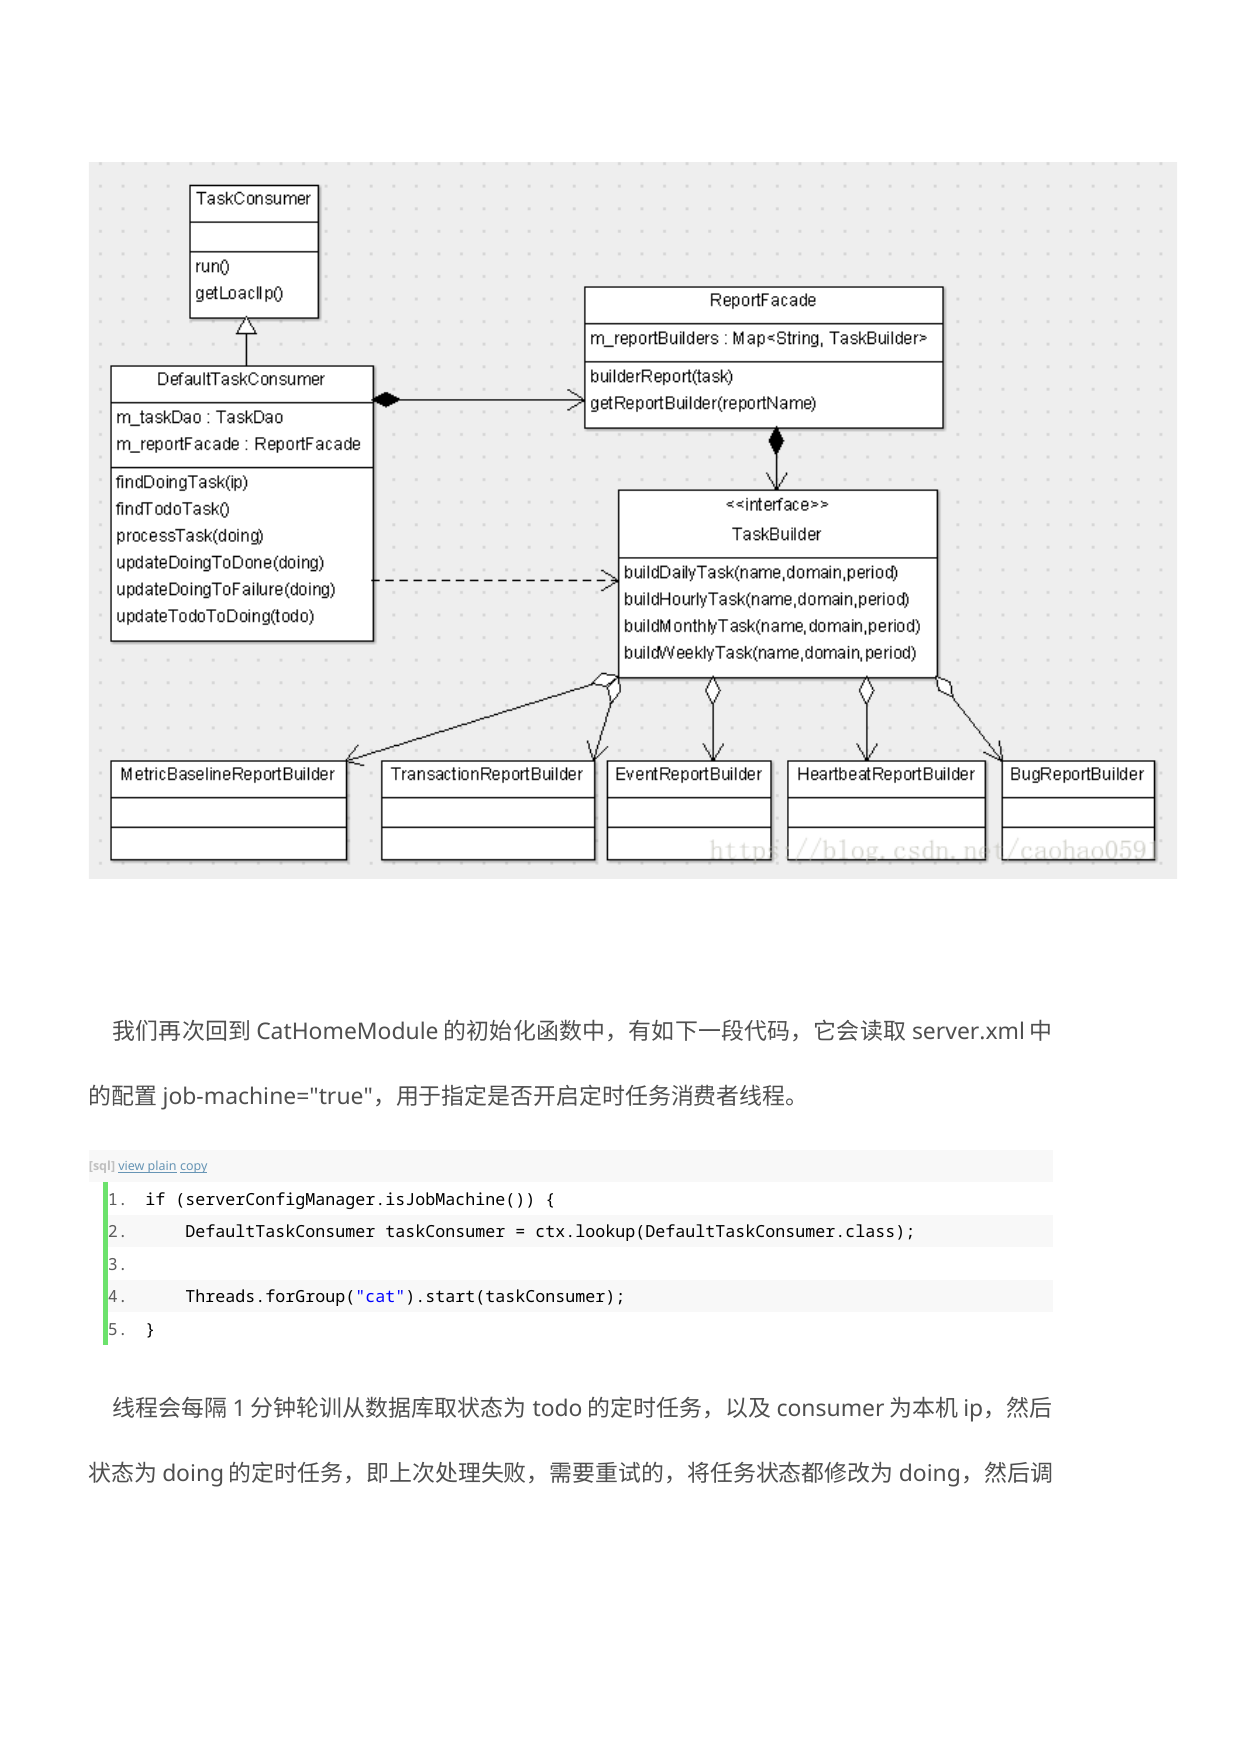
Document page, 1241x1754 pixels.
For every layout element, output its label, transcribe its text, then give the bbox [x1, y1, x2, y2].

text 我们再次回到CatHomeModule的初始化函数中，有如下一段代码，它会读取server.xml中的配置 job-machine="true"，用于指定是否开启定时任务消费者线程。 [89, 997, 1053, 1127]
text [sql] view plain copy [89, 1150, 1053, 1182]
list DefaultTaskConsumer taskConsumer = ctx.lookup(DefaultTaskConsumer.class); [108, 1215, 1053, 1247]
picture [88, 162, 1178, 879]
list Threads.forGroup("cat").start(taskConsumer); [108, 1280, 1053, 1312]
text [89, 1374, 1053, 1504]
list } [108, 1312, 1053, 1345]
list if (serverConfigManager.isJobMachine()) { [108, 1182, 1053, 1215]
